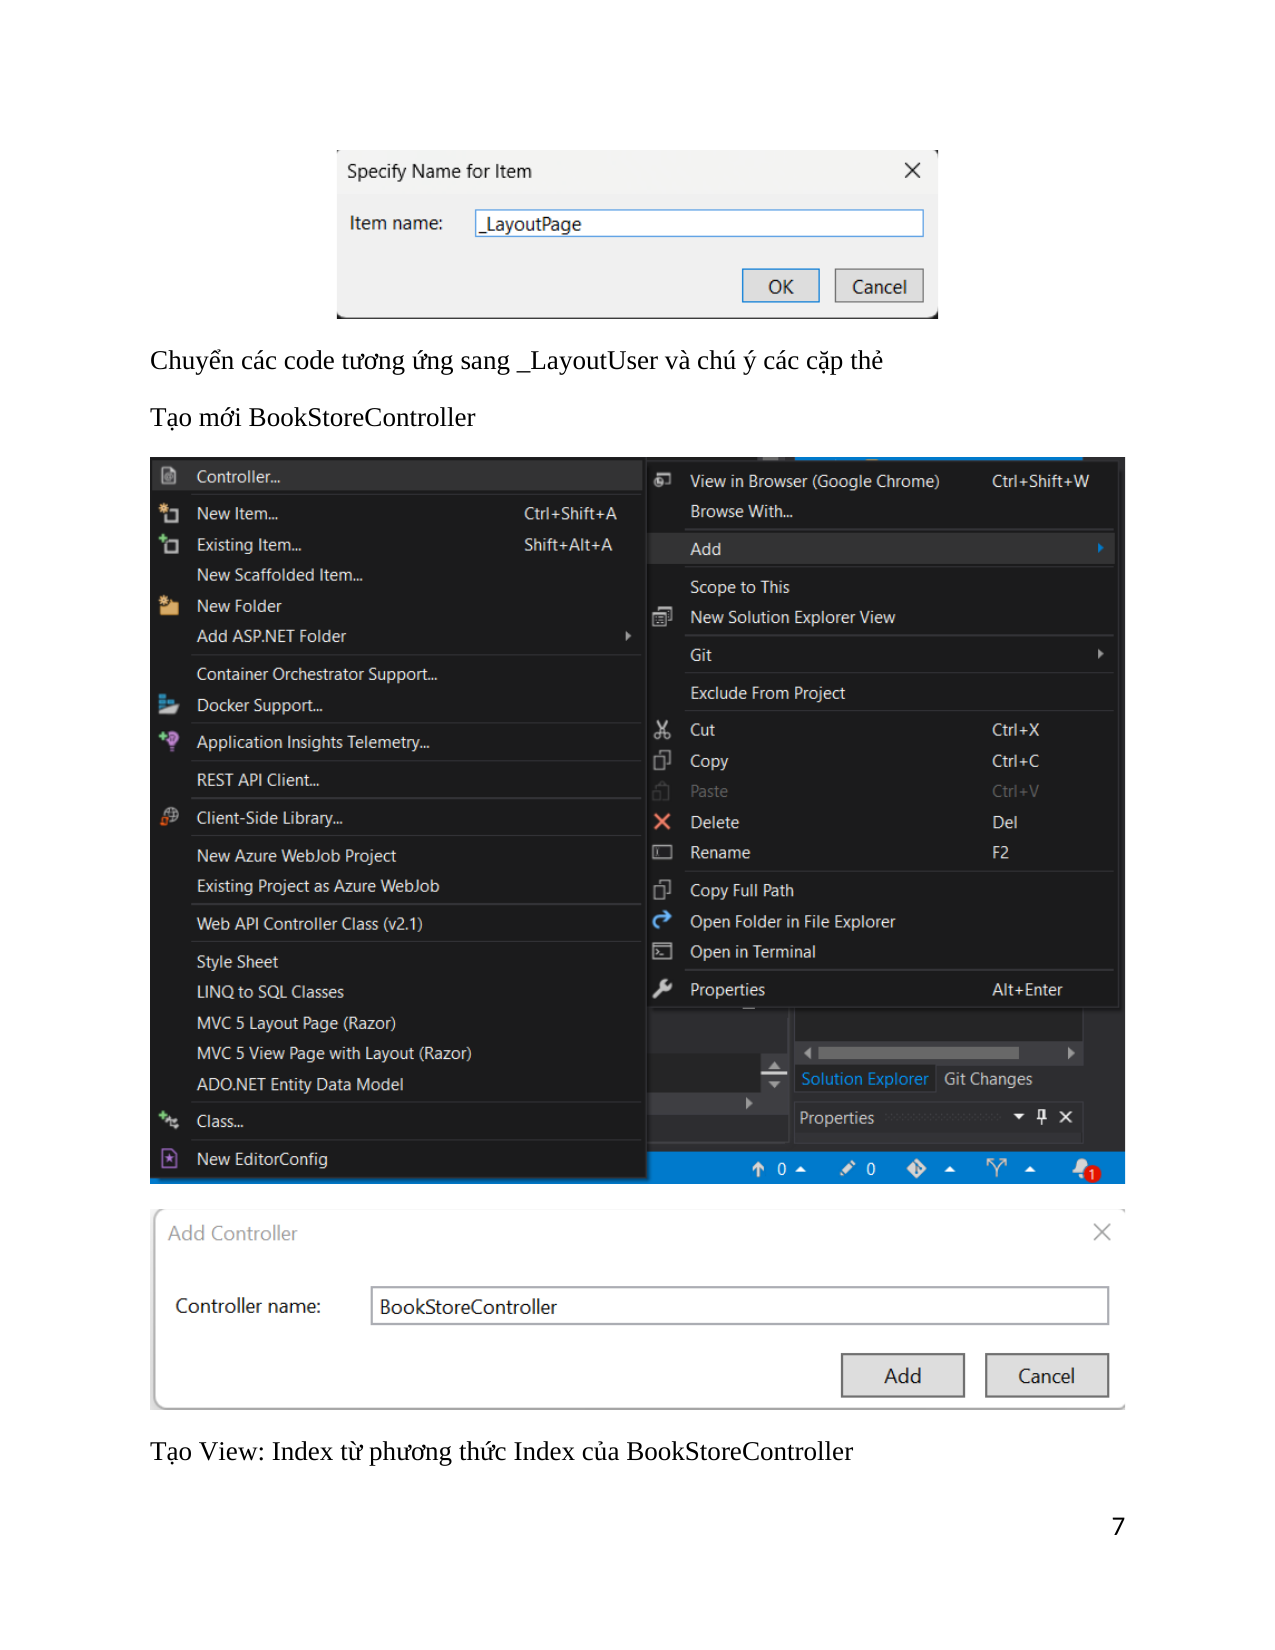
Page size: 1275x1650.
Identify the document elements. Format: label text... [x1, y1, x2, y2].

picture [336, 150, 939, 319]
picture [150, 1209, 1125, 1410]
text Tạo View: Index từ phương thức Index của BookStoreController [150, 1435, 1125, 1466]
text Chuyển các code tương ứng sang _LayoutUser và chú ý các cặp thẻ [150, 344, 1125, 376]
text Tạo mới BookStoreController [150, 401, 1125, 432]
picture [150, 457, 1125, 1184]
